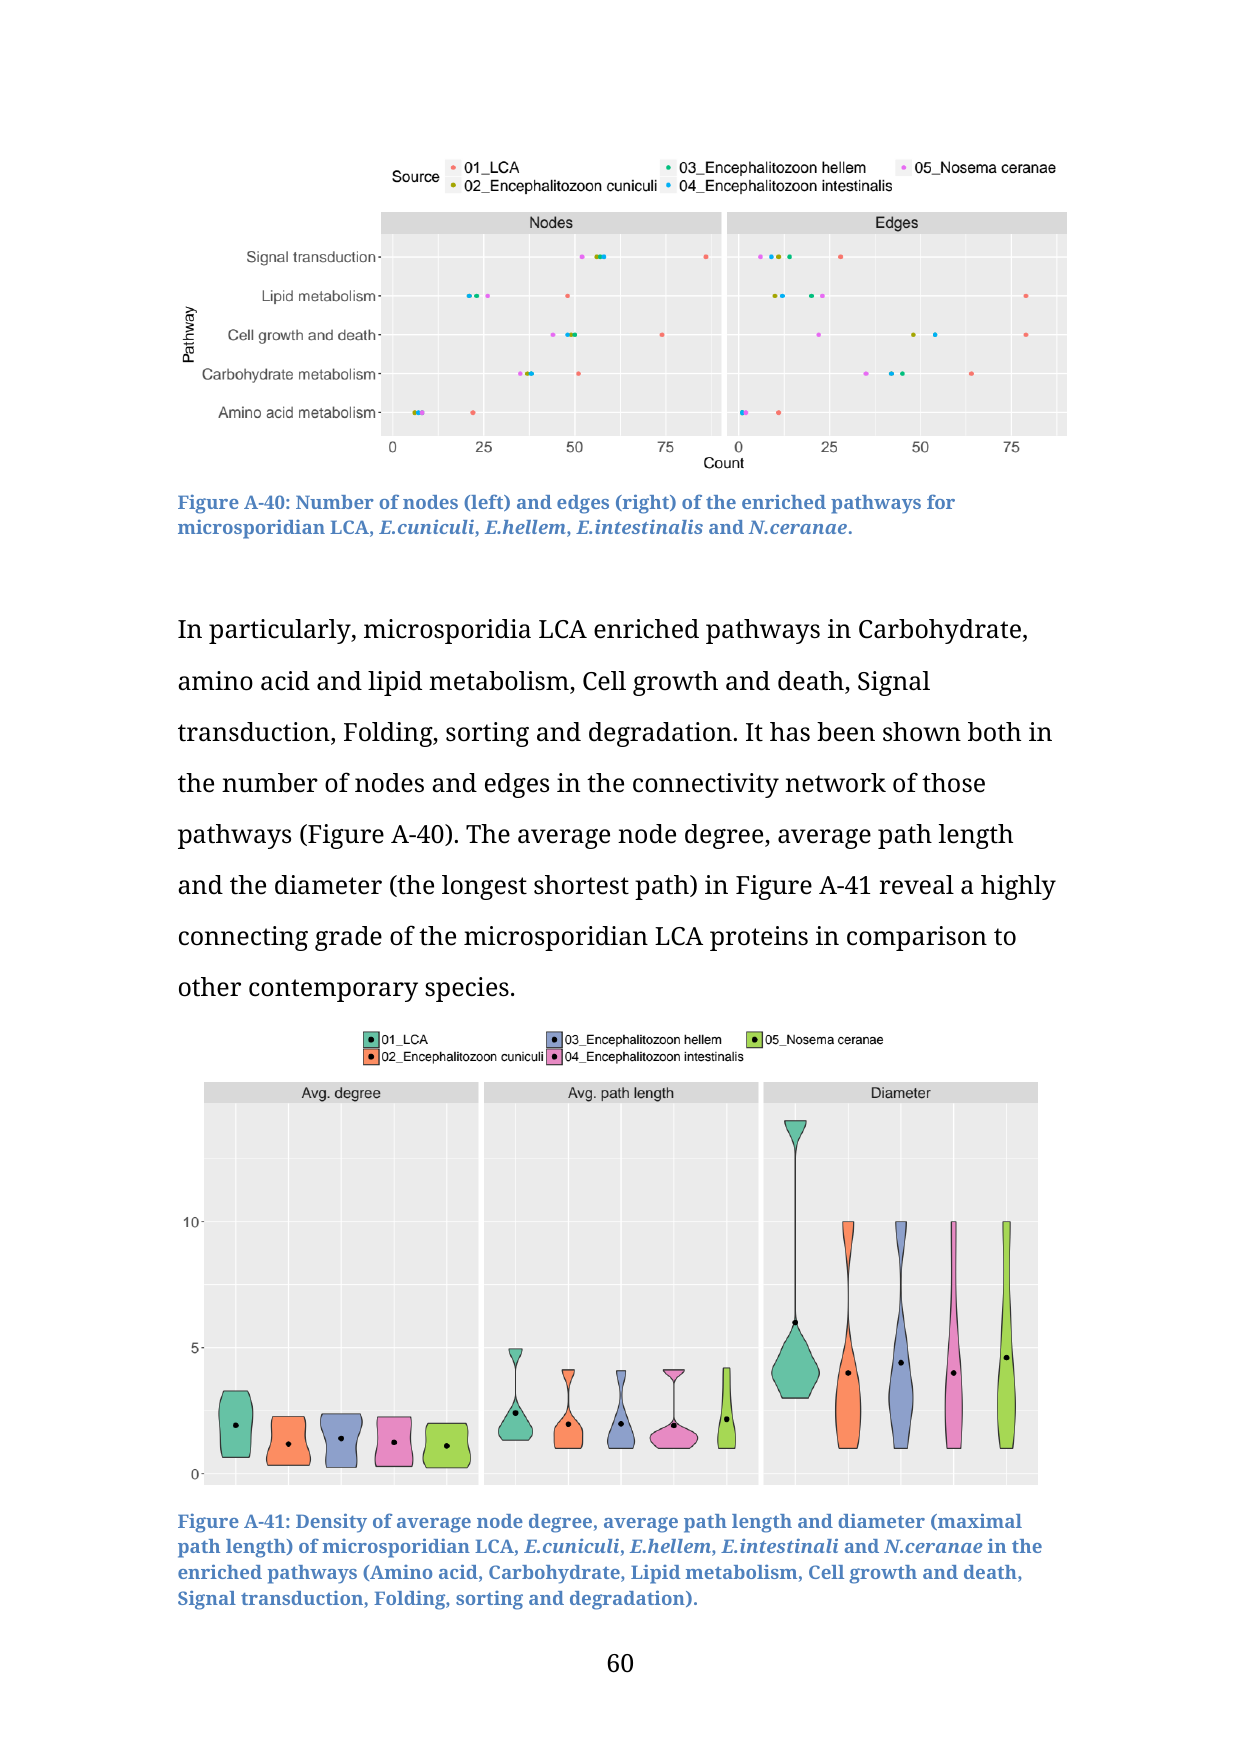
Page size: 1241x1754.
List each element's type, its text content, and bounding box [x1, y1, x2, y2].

text In particularly, microsporidia LCA enriched pathways in Carbohydrate, amino acid and lipid metabolism, Cell growth and death, Signal transduction, Folding, sorting and degradation. It has been shown both in the number of nodes and edges in the connectivity network of those pathways (Figure A-40). The average node degree, average path length and the diameter (the longest shortest path) in Figure A-41 reveal a highly connecting grade of the microsporidian LCA proteins in comparison to other contemporary species. [177, 612, 1063, 1003]
text Figure A-41: Density of average node degree, average path length and diameter (maximal path length) of microsporidian LCA, E.cuniculi, E.hellem, E.intestinali and N.ceranae in the enriched pathways (Amino acid, Carbohydrate, Lipid metabolism, Cell growth and death, Signal transduction, Folding, sorting and degradation). [177, 1508, 1063, 1610]
text Figure A-40: Number of nodes (left) and edges (right) of the enriched pathways for microsporidian LCA, E.cuniculi, E.hellem, E.intestinalis and N.ceranae. [177, 489, 1063, 540]
